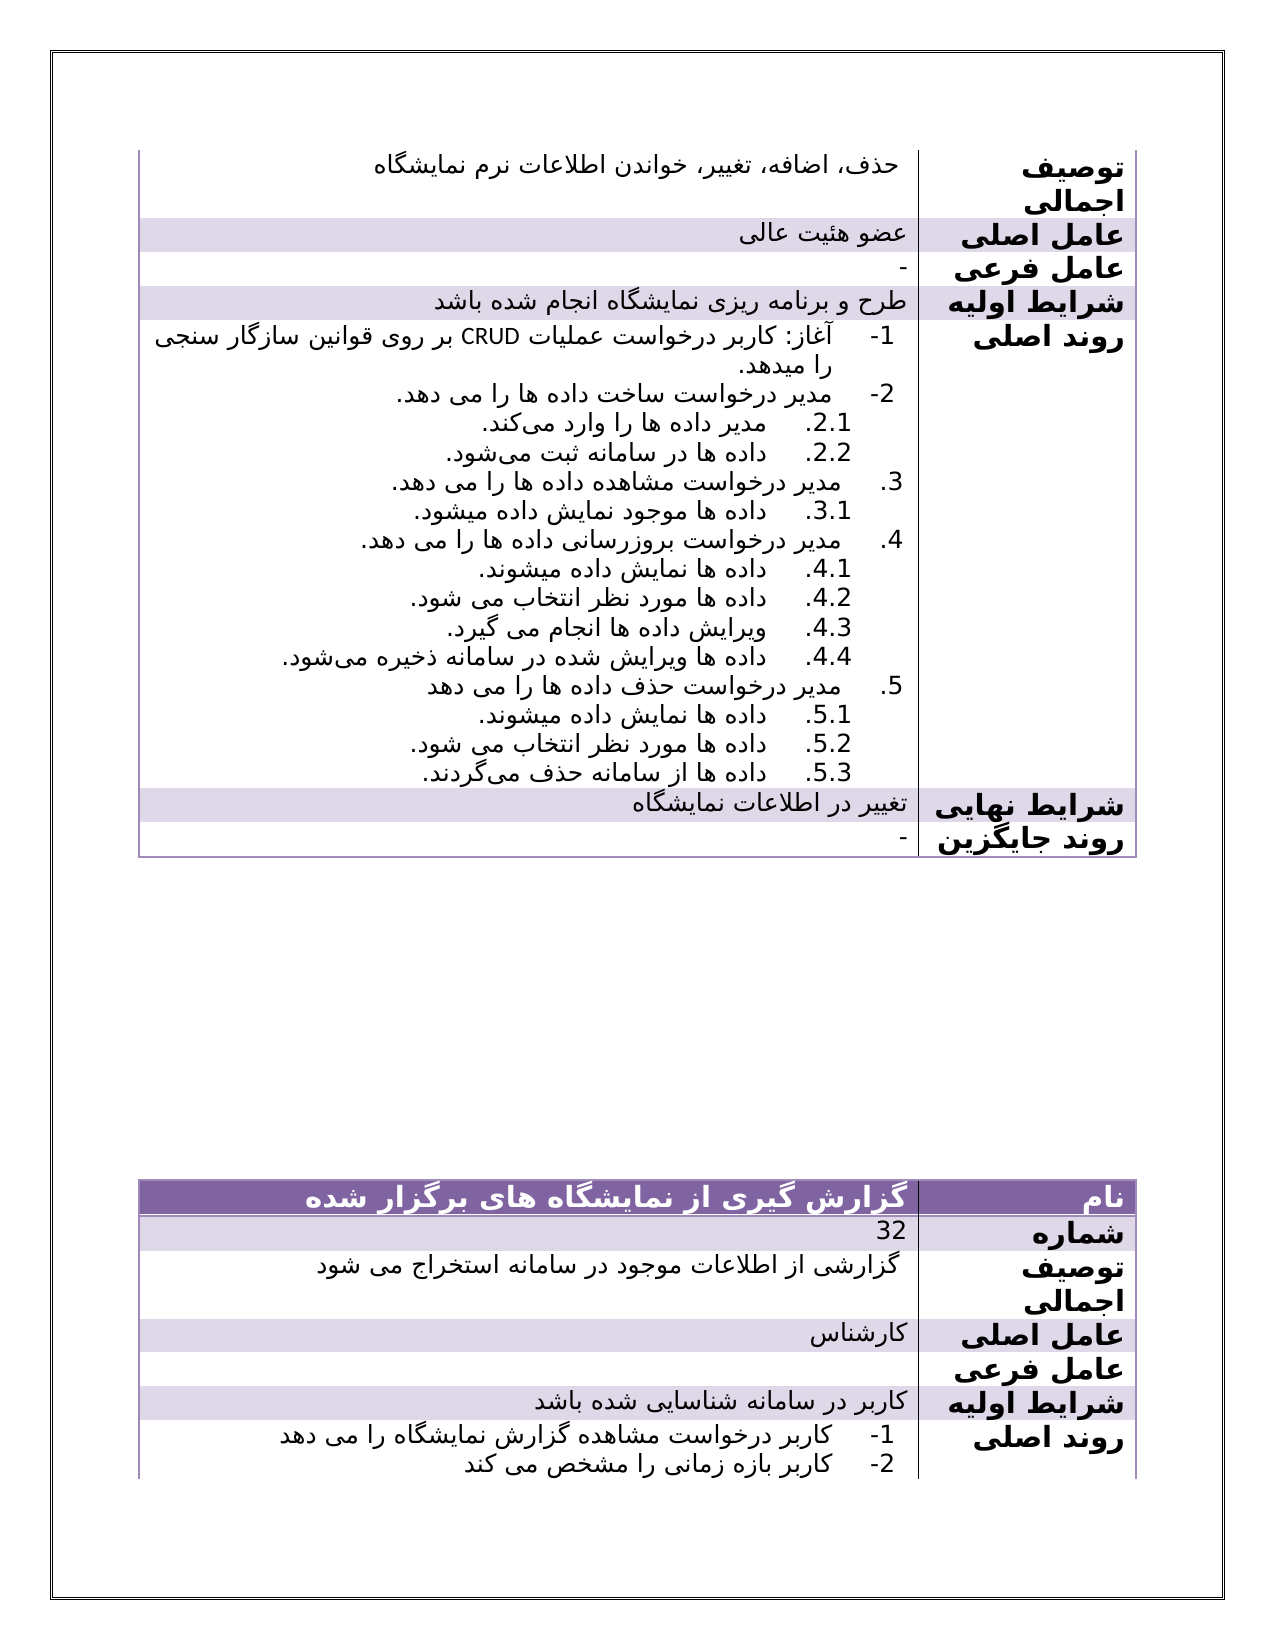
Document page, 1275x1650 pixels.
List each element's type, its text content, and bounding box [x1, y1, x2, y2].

table_cell توصیف اجمالی [919, 1251, 1135, 1318]
table_cell تغییر در اطلاعات نمایشگاه [140, 788, 918, 822]
table_cell 32 [140, 1217, 918, 1251]
table_cell [140, 1353, 918, 1386]
table_cell آغاز: کاربر درخواست عملیات CRUD بر روی قوانین سازگار سنجی را میدهد. مدیر درخواست ساخت داده ها را می دهد. مدیر داده ها را وارد می‌کند. داده ها در سامانه ثبت می‌شود. مدیر درخواست مشاهده داده ها را می دهد. داده ها موجود نمایش داده میشود. مدیر درخواست بروزرسانی داده ها را می دهد. داده ها نمایش داده میشوند. داده ها مورد نظر انتخاب می شود. ویرایش داده ها انجام می گیرد. داده ها ویرایش شده در سامانه ذخیره می‌شود. مدیر درخواست حذف داده ها را می دهد داده ها نمایش داده میشوند. داده ها مورد نظر انتخاب می شود. داده ها از سامانه حذف می‌گردند. [140, 320, 918, 788]
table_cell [140, 1420, 918, 1479]
table_header گزارش گیری از نمایشگاه های برگزار شده [140, 1181, 918, 1214]
table_header نام [919, 1181, 1135, 1214]
table_cell - [140, 252, 918, 286]
table_cell کاربر در سامانه شناسایی شده باشد [140, 1386, 918, 1420]
table_cell حذف، اضافه، تغییر، خواندن اطلاعات نرم نمایشگاه [140, 150, 918, 218]
table_cell - [140, 822, 918, 856]
table_cell عضو هئیت عالی [140, 218, 918, 252]
table_cell روند اصلی [919, 320, 1135, 788]
table_cell عامل اصلی [919, 1319, 1135, 1352]
table_cell شرایط اولیه [919, 1386, 1135, 1420]
table_cell روند جایگزین [919, 822, 1135, 856]
table_cell توصیف اجمالی [919, 150, 1135, 218]
table_cell عامل اصلی [919, 218, 1135, 252]
table_cell طرح و برنامه ریزی نمایشگاه انجام شده باشد [140, 286, 918, 320]
table_cell شرایط نهایی [919, 788, 1135, 822]
table_cell عامل فرعی [919, 252, 1135, 286]
table_cell روند اصلی [919, 1420, 1135, 1479]
table_cell شرایط اولیه [919, 286, 1135, 320]
table_cell عامل فرعی [919, 1353, 1135, 1386]
table_cell شماره [919, 1217, 1135, 1251]
table_cell گزارشی از اطلاعات موجود در سامانه استخراج می شود [140, 1251, 918, 1318]
table_cell کارشناس [140, 1319, 918, 1352]
